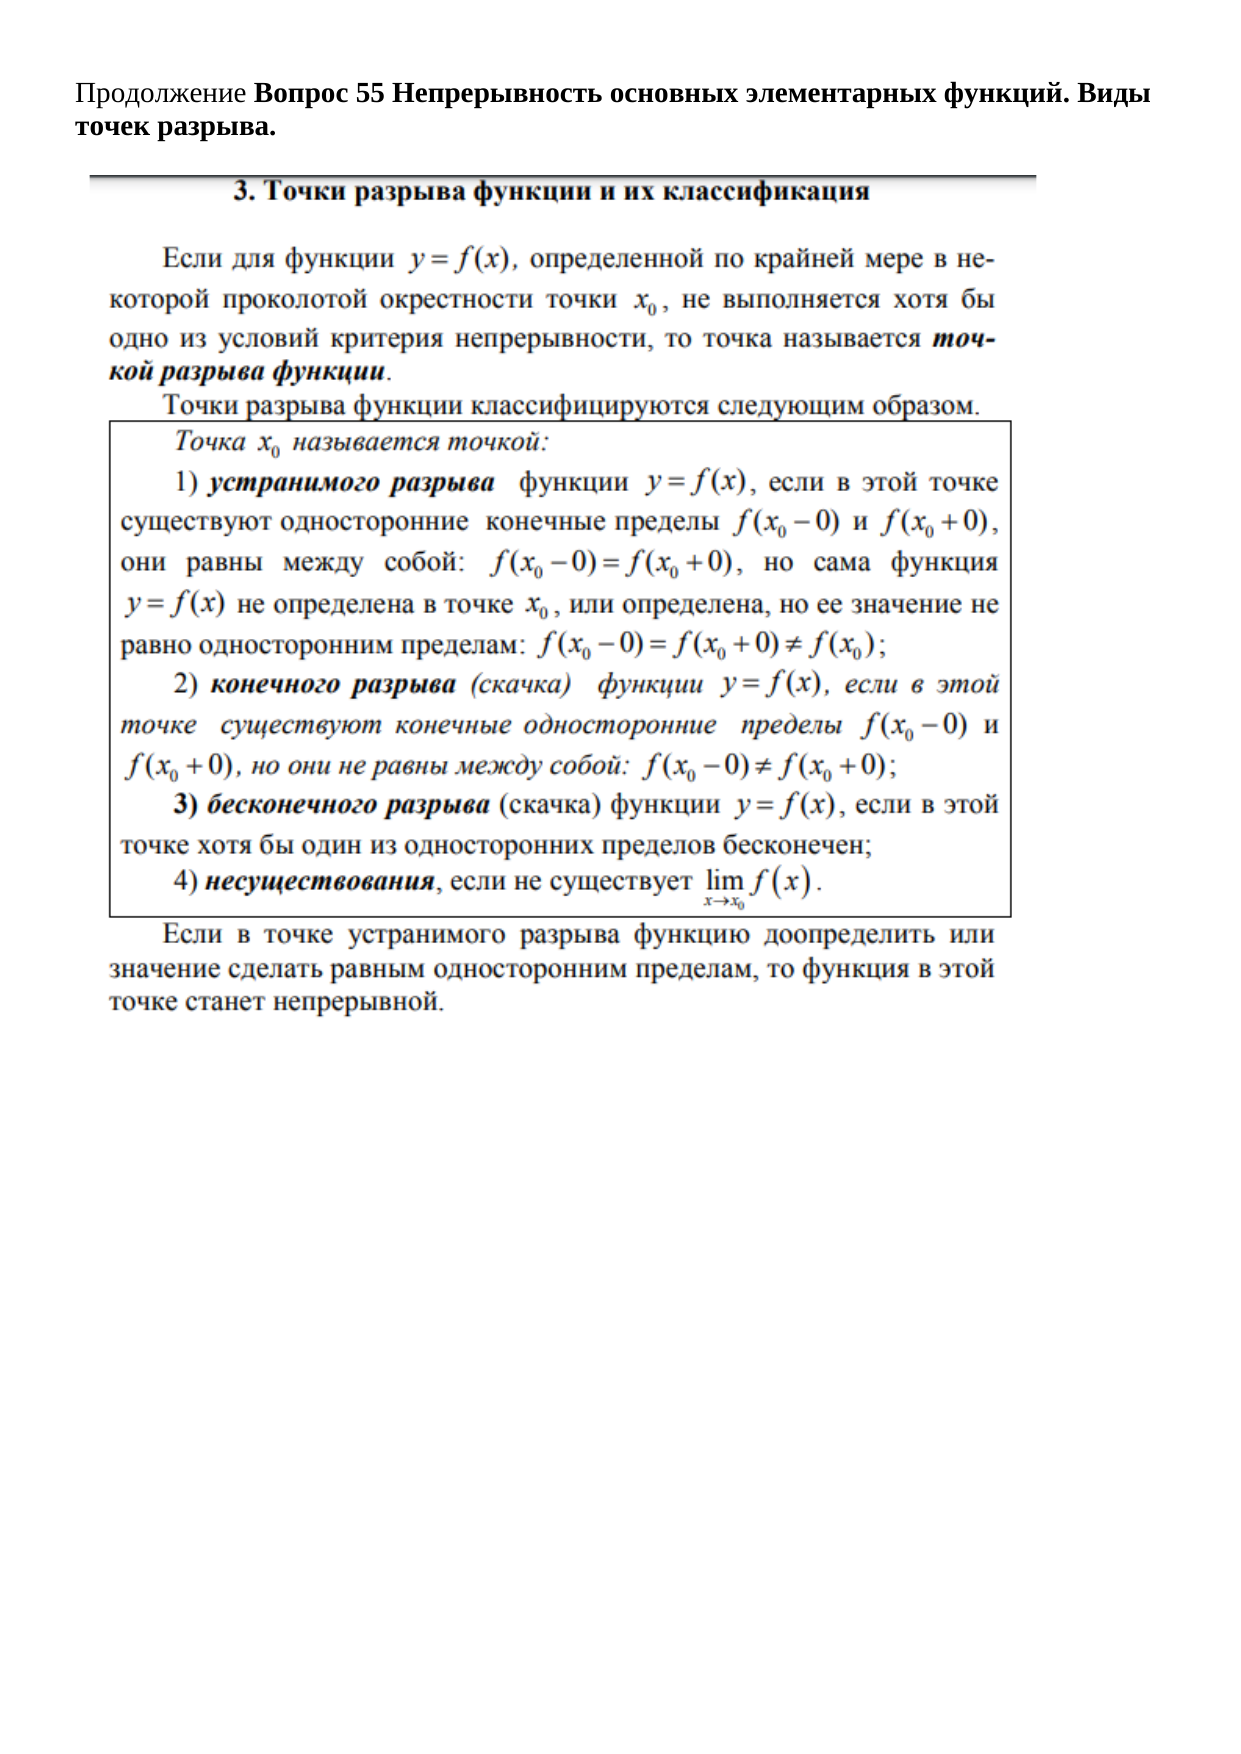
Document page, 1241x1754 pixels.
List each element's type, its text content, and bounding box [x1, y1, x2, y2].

picture [89, 175, 1037, 1040]
text Продолжение Вопрос 55 Непрерывность основных элементарных функций. Виды точек разрыва. [75, 75, 1165, 142]
